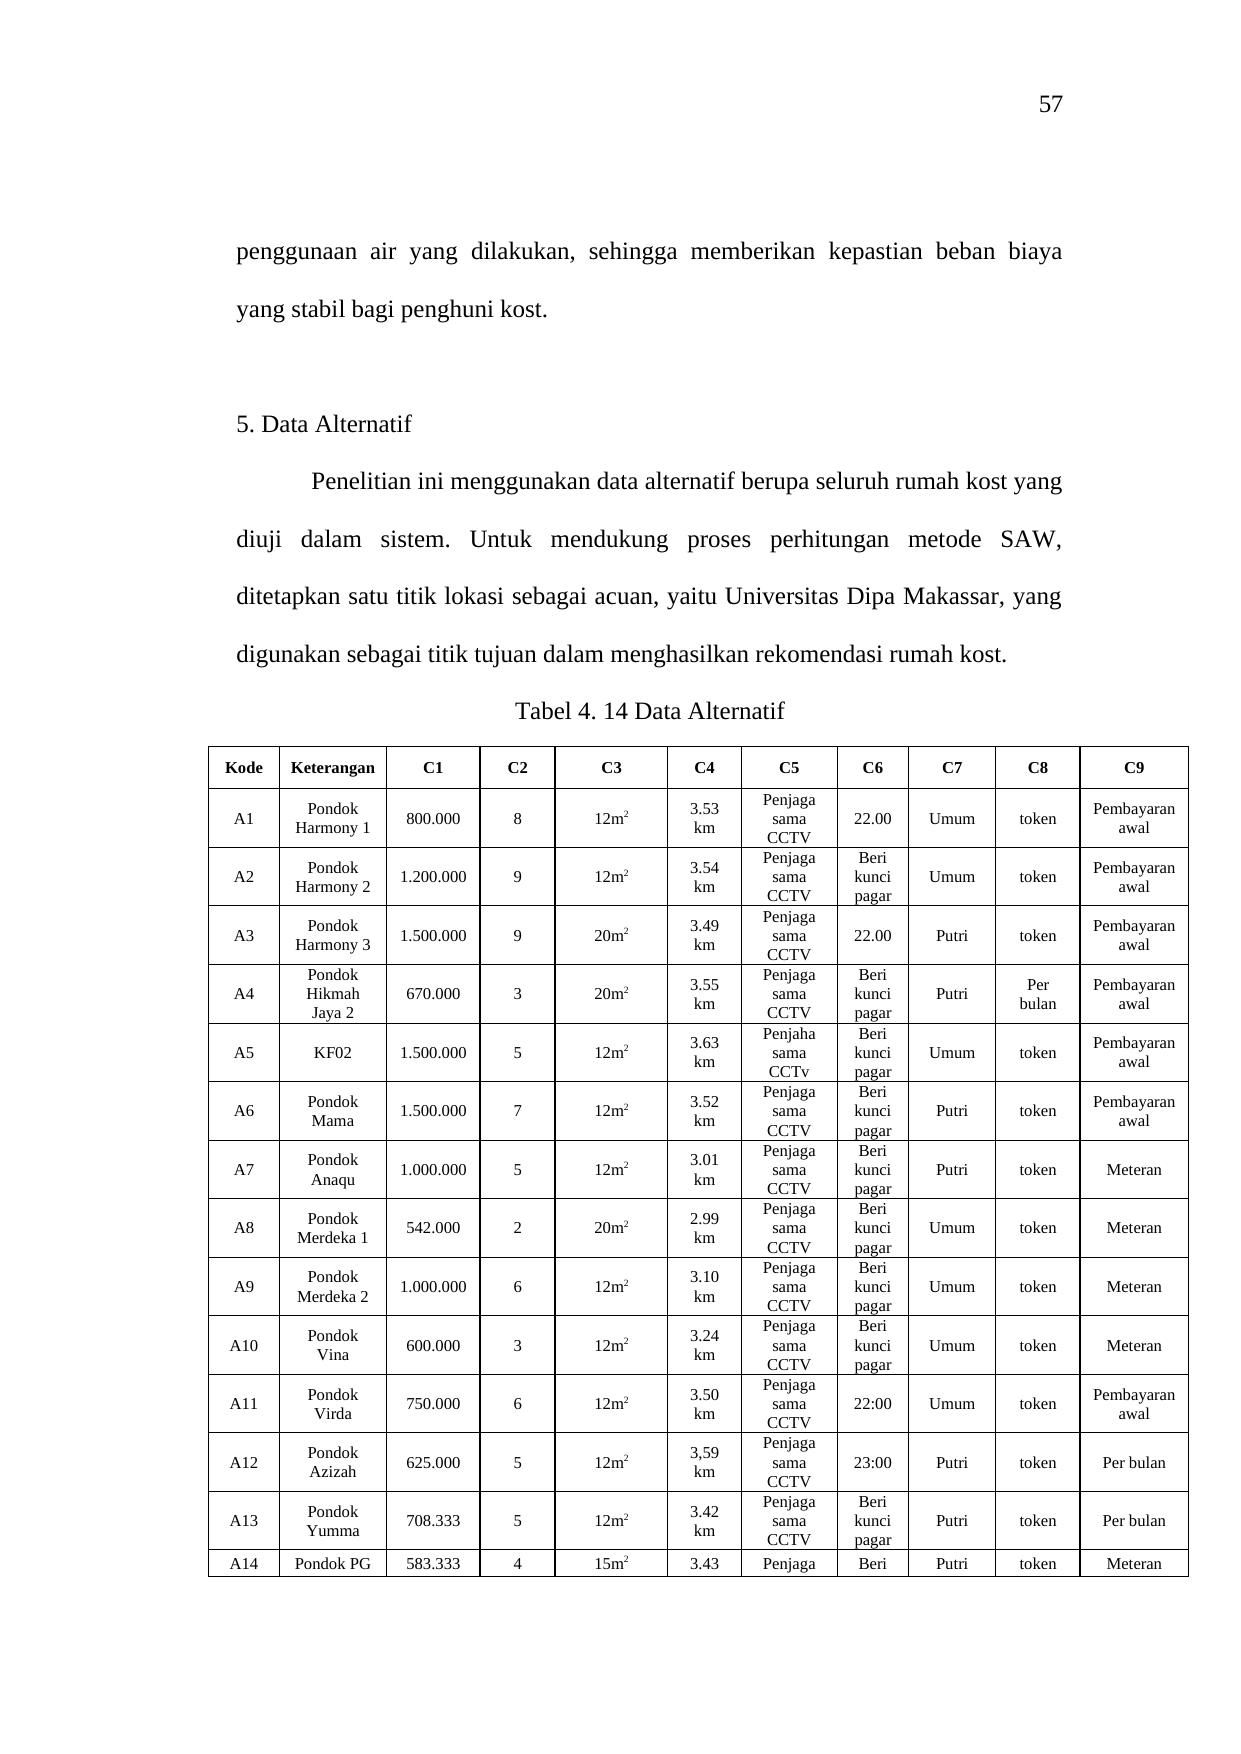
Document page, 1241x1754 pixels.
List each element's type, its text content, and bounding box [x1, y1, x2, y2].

table_cell 6 [481, 1258, 554, 1315]
table_cell Per bulan [1081, 1433, 1188, 1491]
table_cell 1.500.000 [387, 1082, 479, 1139]
table_cell 3.24 km [668, 1316, 741, 1374]
table_cell 22:00 [838, 1375, 908, 1432]
table_cell Meteran [1081, 1316, 1188, 1374]
table_cell Umum [909, 1258, 995, 1315]
table_cell 20m2 [556, 1199, 667, 1257]
table_cell token [996, 1258, 1079, 1315]
table_cell 3.54 km [668, 848, 741, 905]
table_cell Umum [909, 1024, 995, 1081]
table_cell 2.99 km [668, 1199, 741, 1257]
table_cell 3.63 km [668, 1024, 741, 1081]
table_cell 12m2 [556, 1375, 667, 1432]
table_cell Pembayaran awal [1081, 1082, 1188, 1139]
table_cell Penjaga sama CCTV [742, 1550, 837, 1576]
table_cell 3.42 km [668, 1492, 741, 1549]
table_cell Beri kunci pagar [838, 1492, 908, 1549]
table_cell 3.01 km [668, 1141, 741, 1198]
table_cell Penjaga sama CCTV [742, 1492, 837, 1549]
table_cell Beri kunci pagar [838, 965, 908, 1022]
table_cell Putri [909, 965, 995, 1022]
table_cell 1.500.000 [387, 1024, 479, 1081]
table_cell 3.43 km [668, 1550, 741, 1576]
table_cell Penjaga sama CCTV [742, 1258, 837, 1315]
table_cell Beri kunci pagar [838, 1316, 908, 1374]
table_cell token [996, 1433, 1079, 1491]
table_cell 20m2 [556, 906, 667, 964]
table_cell Pembayaran awal [1081, 848, 1188, 905]
table_cell Per bulan [1081, 1492, 1188, 1549]
table_cell 12m2 [556, 1024, 667, 1081]
table_cell Penjaga sama CCTV [742, 906, 837, 964]
table_cell Umum [909, 789, 995, 847]
table_cell Penjaga sama CCTV [742, 1375, 837, 1432]
table_cell A9 [209, 1258, 279, 1315]
table_cell token [996, 1375, 1079, 1432]
table_cell Pembayaran awal [1081, 789, 1188, 847]
table_header C5 [742, 747, 837, 788]
table_cell A4 [209, 965, 279, 1022]
table_cell Penjaha sama CCTv [742, 1024, 837, 1081]
table_cell Beri kunci pagar [838, 1082, 908, 1139]
table_cell Umum [909, 1199, 995, 1257]
table_cell token [996, 1199, 1079, 1257]
text Tabel 4. 14 Data Alternatif [236, 696, 1063, 725]
table_cell token [996, 906, 1079, 964]
table_cell Putri [909, 1433, 995, 1491]
table_cell Pembayaran awal [1081, 1375, 1188, 1432]
table_cell Pembayaran awal [1081, 1024, 1188, 1081]
table_cell token [996, 1082, 1079, 1139]
table_cell Putri [909, 1492, 995, 1549]
table_cell 3.53 km [668, 789, 741, 847]
table_cell A14 [209, 1550, 279, 1576]
table_cell Meteran [1081, 1258, 1188, 1315]
table_cell 7 [481, 1082, 554, 1139]
table_cell token [996, 1024, 1079, 1081]
table_cell A8 [209, 1199, 279, 1257]
table_cell 3.50 km [668, 1375, 741, 1432]
table_cell 800.000 [387, 789, 479, 847]
table_cell Per bulan [996, 965, 1079, 1022]
table_cell 12m2 [556, 789, 667, 847]
table_cell Pondok Harmony 3 [280, 906, 386, 964]
table_cell A5 [209, 1024, 279, 1081]
table_cell 583.333 [387, 1550, 479, 1576]
table_cell Penjaga sama CCTV [742, 1141, 837, 1198]
table_cell 5 [481, 1024, 554, 1081]
table_cell token [996, 789, 1079, 847]
table_cell Pondok Merdeka 1 [280, 1199, 386, 1257]
table_cell 15m2 [556, 1550, 667, 1576]
table_cell 12m2 [556, 1492, 667, 1549]
table_header C1 [387, 747, 479, 788]
table_header C7 [909, 747, 995, 788]
table_header C8 [996, 747, 1079, 788]
table_cell Penjaga sama CCTV [742, 1082, 837, 1139]
table_cell 1.000.000 [387, 1141, 479, 1198]
table_cell Meteran [1081, 1141, 1188, 1198]
table_cell Penjaga sama CCTV [742, 1433, 837, 1491]
table_cell token [996, 1141, 1079, 1198]
table_cell 1.500.000 [387, 906, 479, 964]
table_cell Putri [909, 1141, 995, 1198]
table_cell A7 [209, 1141, 279, 1198]
table_cell Pondok Harmony 1 [280, 789, 386, 847]
table_cell Meteran [1081, 1550, 1188, 1576]
table_header C3 [556, 747, 667, 788]
table_cell 12m2 [556, 1141, 667, 1198]
table_header C4 [668, 747, 741, 788]
table_cell 23:00 [838, 1433, 908, 1491]
table_cell 12m2 [556, 1082, 667, 1139]
table_cell Pondok Hikmah Jaya 2 [280, 965, 386, 1022]
table_cell Pondok Anaqu [280, 1141, 386, 1198]
table_cell 22.00 [838, 906, 908, 964]
table_cell Pembayaran awal [1081, 906, 1188, 964]
text 5. Data Alternatif [236, 409, 1063, 437]
table_cell 3 [481, 1316, 554, 1374]
table_cell 3.49 km [668, 906, 741, 964]
table_cell 9 [481, 848, 554, 905]
table_cell Penjaga sama CCTV [742, 1199, 837, 1257]
table_cell 542.000 [387, 1199, 479, 1257]
table_cell Pembayaran awal [1081, 965, 1188, 1022]
table_cell KF02 [280, 1024, 386, 1081]
table_cell 670.000 [387, 965, 479, 1022]
table_cell 708.333 [387, 1492, 479, 1549]
table_cell Beri kunci pagar [838, 848, 908, 905]
table_cell Pondok Azizah [280, 1433, 386, 1491]
table_cell Pondok Harmony 2 [280, 848, 386, 905]
table_cell Putri [909, 1082, 995, 1139]
table_cell 12m2 [556, 1433, 667, 1491]
table_cell A11 [209, 1375, 279, 1432]
table_cell A6 [209, 1082, 279, 1139]
table_cell 4 [481, 1550, 554, 1576]
table_header C6 [838, 747, 908, 788]
table_cell 12m2 [556, 1258, 667, 1315]
table_cell 9 [481, 906, 554, 964]
table_cell token [996, 1492, 1079, 1549]
table_cell 6 [481, 1375, 554, 1432]
table_cell 8 [481, 789, 554, 847]
table_cell 5 [481, 1492, 554, 1549]
table_cell 22.00 [838, 789, 908, 847]
table_header Kode [209, 747, 279, 788]
table_cell Penjaga sama CCTV [742, 848, 837, 905]
table_cell A3 [209, 906, 279, 964]
table_cell 3.10 km [668, 1258, 741, 1315]
table_cell Umum [909, 848, 995, 905]
table_cell 2 [481, 1199, 554, 1257]
table_cell 625.000 [387, 1433, 479, 1491]
table_header Keterangan [280, 747, 386, 788]
table_cell Pondok Virda [280, 1375, 386, 1432]
table_cell token [996, 1316, 1079, 1374]
table_cell 1.200.000 [387, 848, 479, 905]
table_header C9 [1081, 747, 1188, 788]
table_cell 3 [481, 965, 554, 1022]
table_cell token [996, 848, 1079, 905]
table_cell token [996, 1550, 1079, 1576]
table_cell 12m2 [556, 848, 667, 905]
table_cell 3,59 km [668, 1433, 741, 1491]
table_cell A10 [209, 1316, 279, 1374]
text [236, 236, 1063, 322]
table_cell 3.55 km [668, 965, 741, 1022]
table_cell Umum [909, 1375, 995, 1432]
table_cell A2 [209, 848, 279, 905]
table_cell 5 [481, 1141, 554, 1198]
table_cell Pondok Vina [280, 1316, 386, 1374]
table_cell Pondok Yumma [280, 1492, 386, 1549]
table_cell Beri kunci pagar [838, 1141, 908, 1198]
table_cell Beri kunci pagar [838, 1550, 908, 1576]
table_cell Pondok Mama [280, 1082, 386, 1139]
table_cell Beri kunci pagar [838, 1258, 908, 1315]
table_cell 20m2 [556, 965, 667, 1022]
table_cell Pondok Merdeka 2 [280, 1258, 386, 1315]
table_header C2 [481, 747, 554, 788]
table_cell 12m2 [556, 1316, 667, 1374]
table_cell A13 [209, 1492, 279, 1549]
table_cell Beri kunci pagar [838, 1199, 908, 1257]
table_cell Umum [909, 1316, 995, 1374]
table_cell A12 [209, 1433, 279, 1491]
table_cell Putri [909, 906, 995, 964]
table_cell Penjaga sama CCTV [742, 965, 837, 1022]
text Penelitian ini menggunakan data alternatif berupa seluruh rumah kost yang diuji dalam sistem. Untuk mendukung proses perhitungan metode SAW, ditetapkan satu titik lokasi sebagai acuan, yaitu Universitas Dipa Makassar, yang digunakan sebagai titik tujuan dalam menghasilkan rekomendasi rumah kost. [236, 466, 1063, 667]
table_cell 3.52 km [668, 1082, 741, 1139]
table_cell Beri kunci pagar [838, 1024, 908, 1081]
table_cell Penjaga sama CCTV [742, 1316, 837, 1374]
table_cell Penjaga sama CCTV [742, 789, 837, 847]
table_cell 5 [481, 1433, 554, 1491]
table_cell A1 [209, 789, 279, 847]
table_cell Pondok PG ONE [280, 1550, 386, 1576]
table_cell Putri [909, 1550, 995, 1576]
table_cell Meteran [1081, 1199, 1188, 1257]
table_cell 750.000 [387, 1375, 479, 1432]
table_cell 600.000 [387, 1316, 479, 1374]
table_cell 1.000.000 [387, 1258, 479, 1315]
